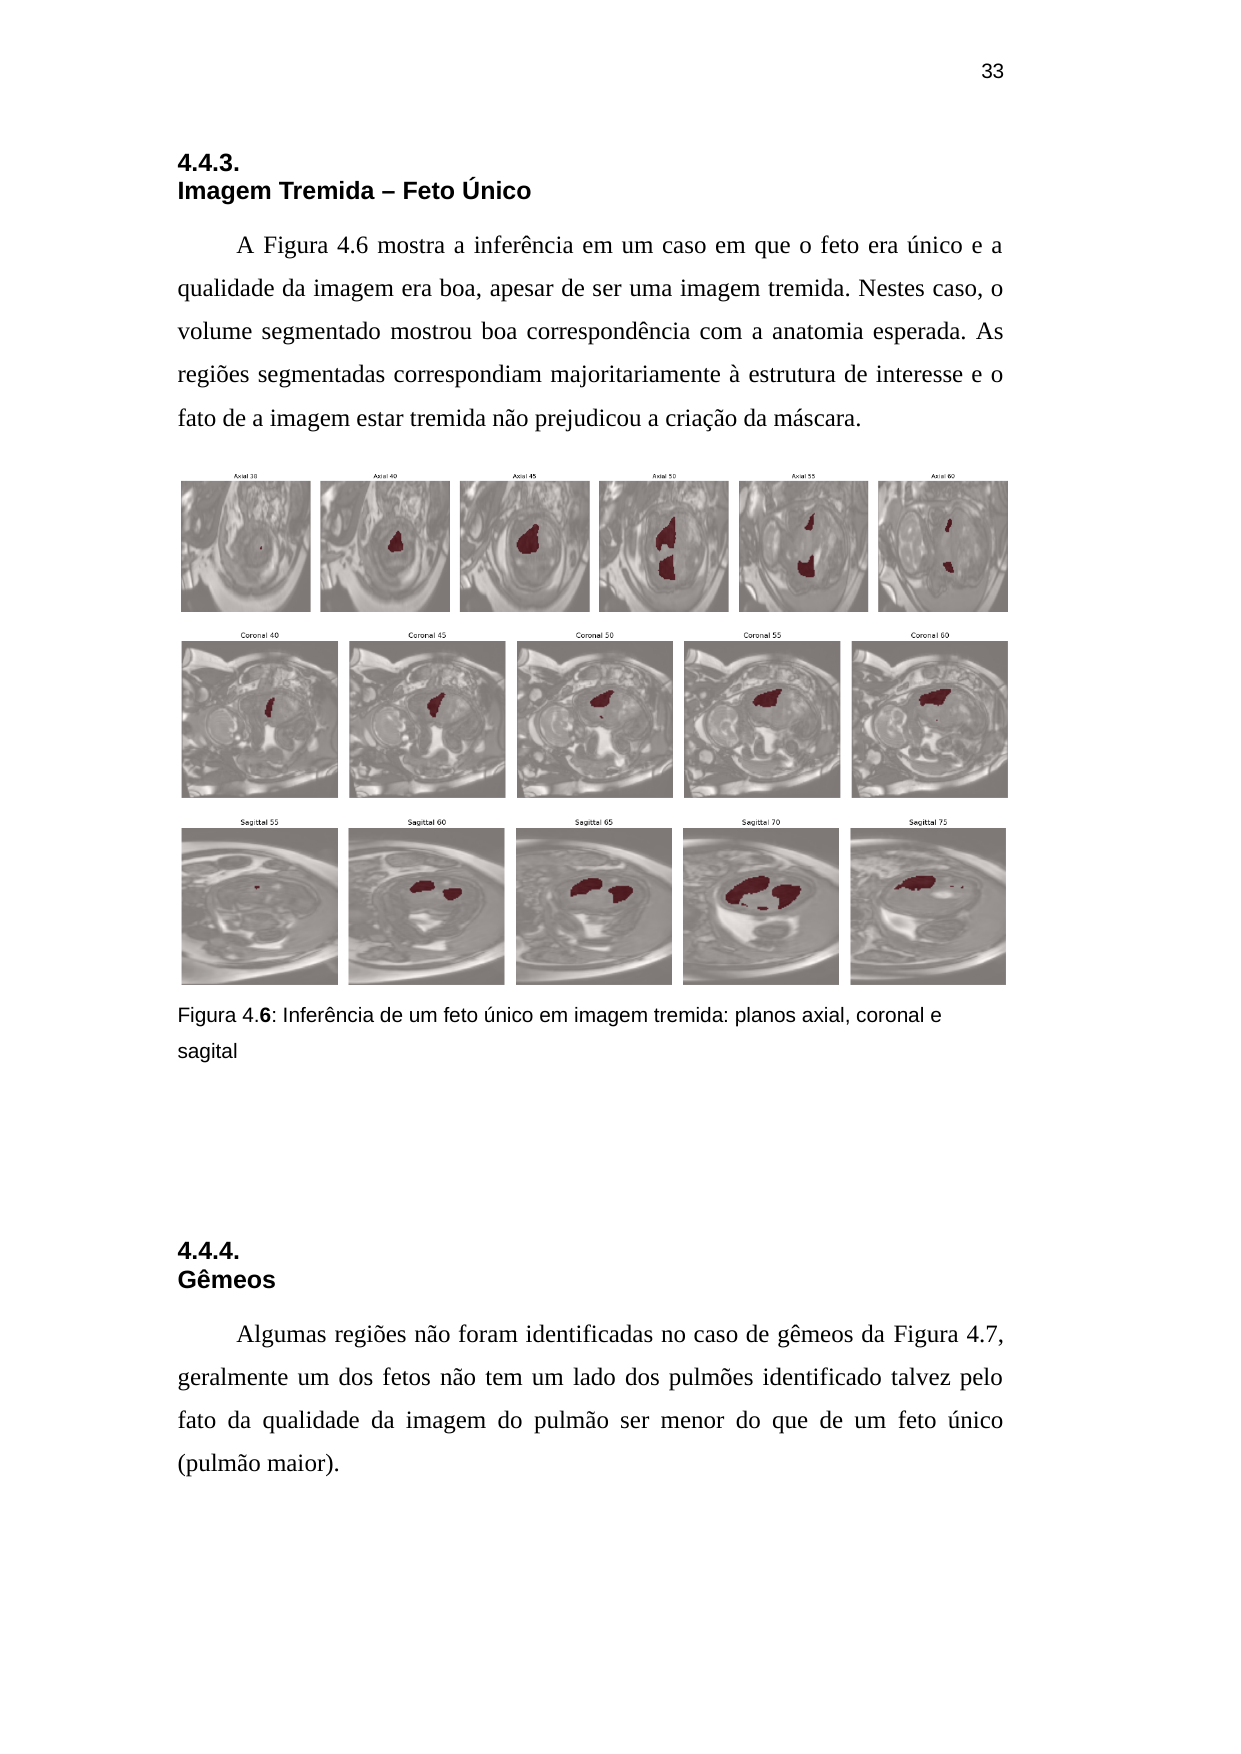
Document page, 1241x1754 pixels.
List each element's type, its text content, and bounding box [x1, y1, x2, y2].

subtitle Imagem Tremida – Feto Único [177, 148, 1004, 205]
subtitle Gêmeos [177, 1236, 1004, 1294]
picture [177, 470, 1011, 615]
picture [177, 816, 1010, 989]
picture [177, 628, 1012, 802]
